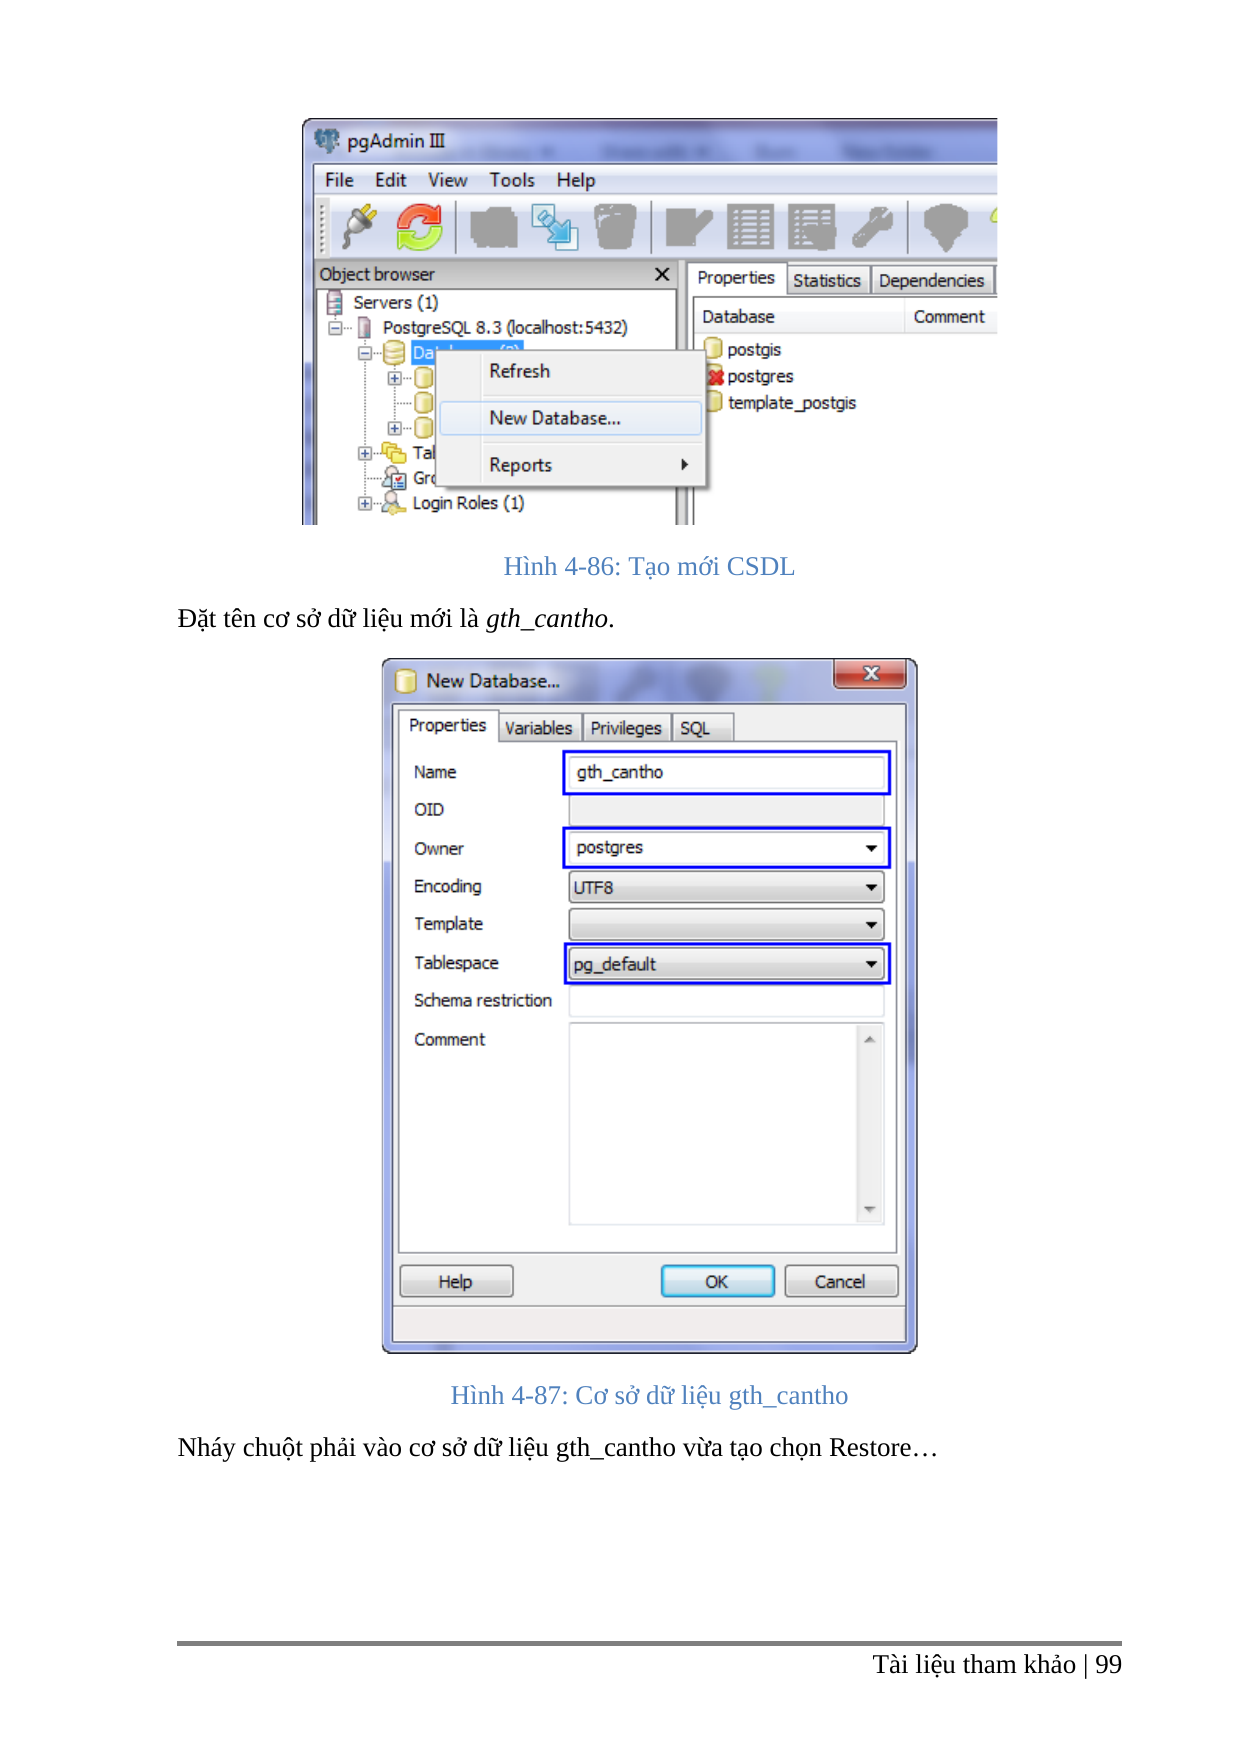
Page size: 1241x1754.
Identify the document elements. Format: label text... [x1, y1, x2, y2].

picture [302, 118, 998, 525]
text Đặt tên cơ sở dữ liệu mới là gth_cantho. [177, 602, 1122, 633]
picture [381, 658, 918, 1354]
text Nháy chuột phải vào cơ sở dữ liệu gth_cantho vừa tạo chọn Restore… [177, 1431, 1122, 1462]
